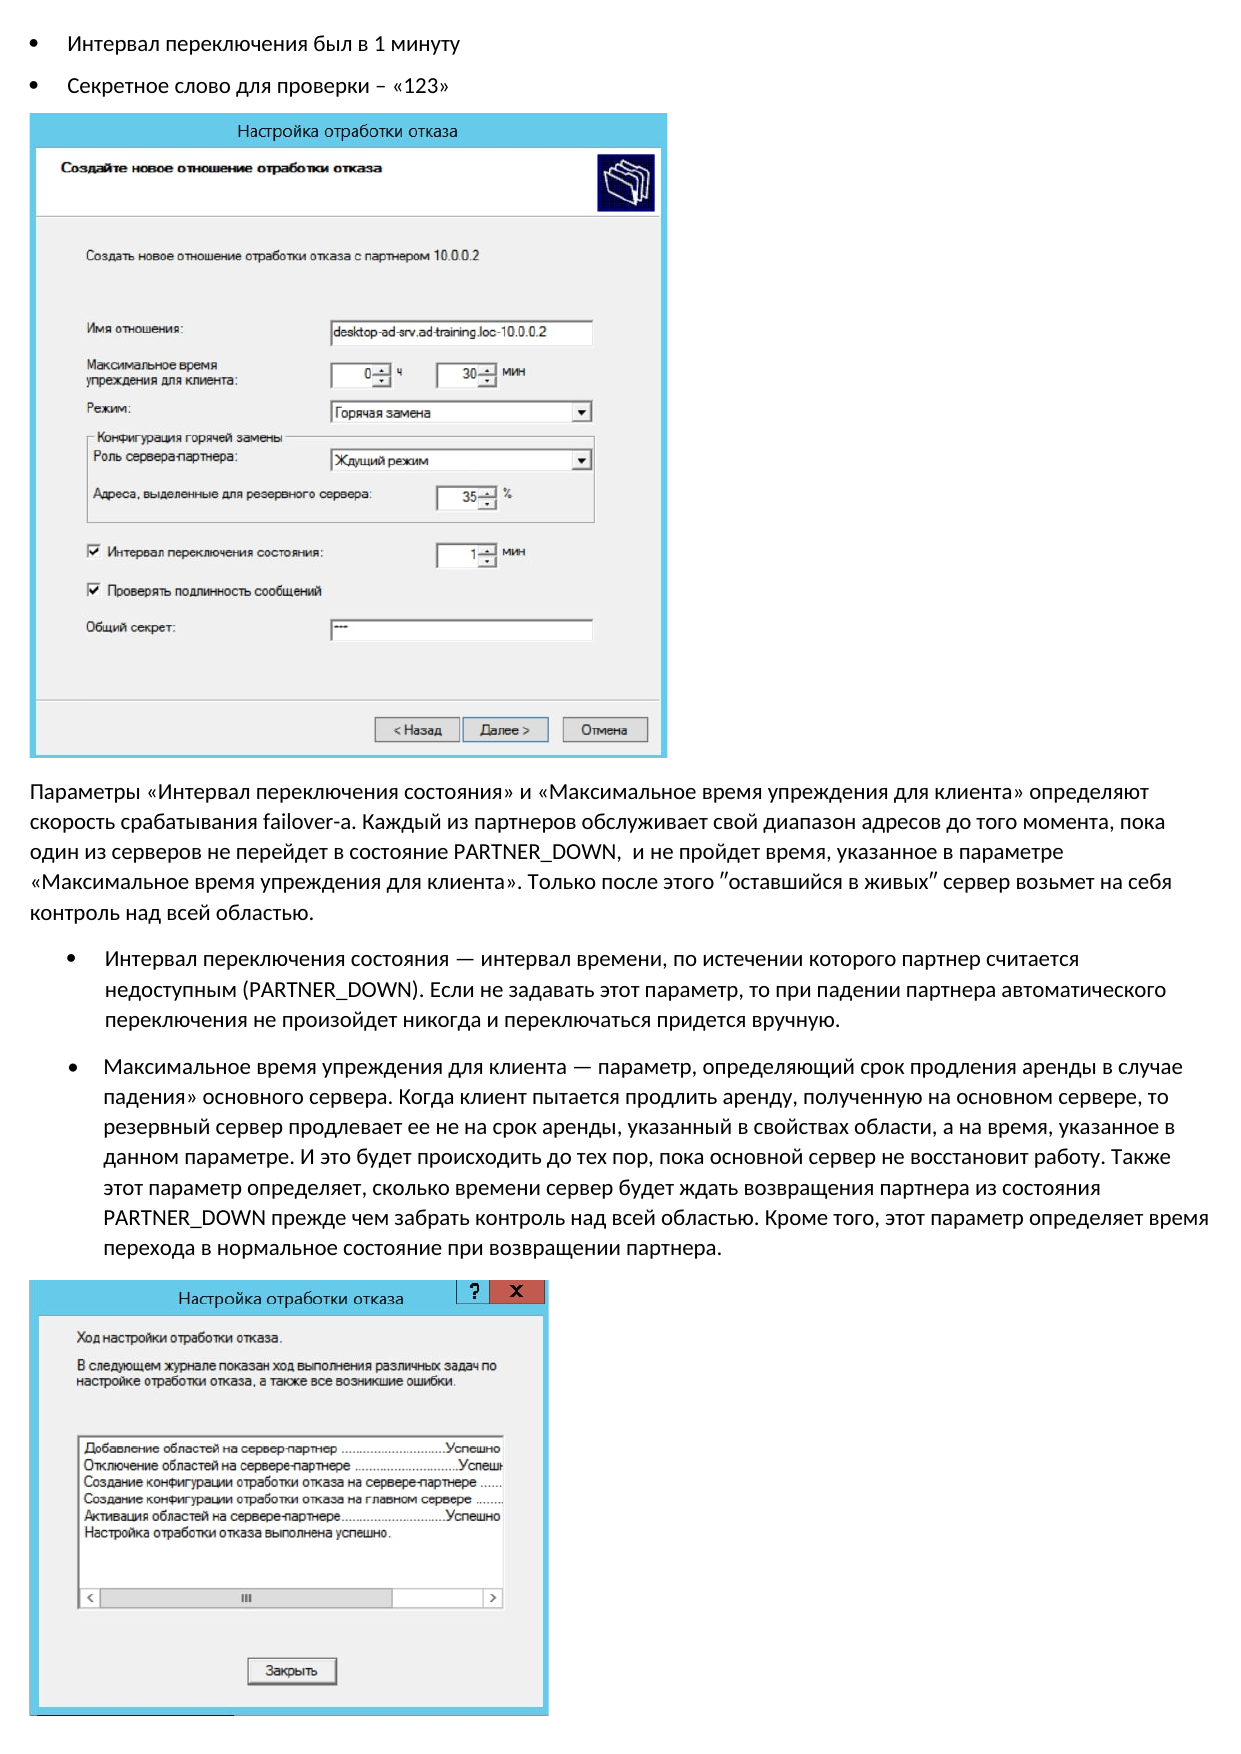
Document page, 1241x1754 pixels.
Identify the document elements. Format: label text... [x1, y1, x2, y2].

list Интервал переключения был в 1 минуту [29, 29, 1211, 58]
picture [29, 1280, 549, 1716]
text • Максимальное время упреждения для клиента — параметр, определяющий срок продления аренды в случае падения» основного сервера. Когда клиент пытается продлить аренду, полученную на основном сервере, то резервный сервер продлевает ее не на срок аренды, указанный в свойствах области, а на время, указанное в данном параметре. И это будет происходить до тех пор, пока основной сервер не восстановит работу. Также этот параметр определяет, сколько времени сервер будет ждать возвращения партнера из состояния PARTNER_DOWN прежде чем забрать контроль над всей областью. Кроме того, этот параметр определяет время перехода в нормальное состояние при возвращении партнера. [67, 1052, 1211, 1261]
list Интервал переключения состояния — интервал времени, по истечении которого партнер считается недоступным (PARTNER_DOWN). Если не задавать этот параметр, то при падении партнера автоматического переключения не произойдет никогда и переключаться придется вручную. [67, 944, 1211, 1033]
text Параметры «Интервал переключения состояния» и «Максимальное время упреждения для клиента» определяют скорость срабатывания failover-а. Каждый из партнеров обслуживает свой диапазон адресов до того момента, пока один из серверов не перейдет в состояние PARTNER_DOWN, и не пройдет время, указанное в параметре «Максимальное время упреждения для клиента». Только после этого ″оставшийся в живых″ сервер возьмет на себя контроль над всей областью. [29, 777, 1211, 926]
list Секретное слово для проверки – «123» [29, 72, 1211, 99]
picture [29, 113, 668, 758]
